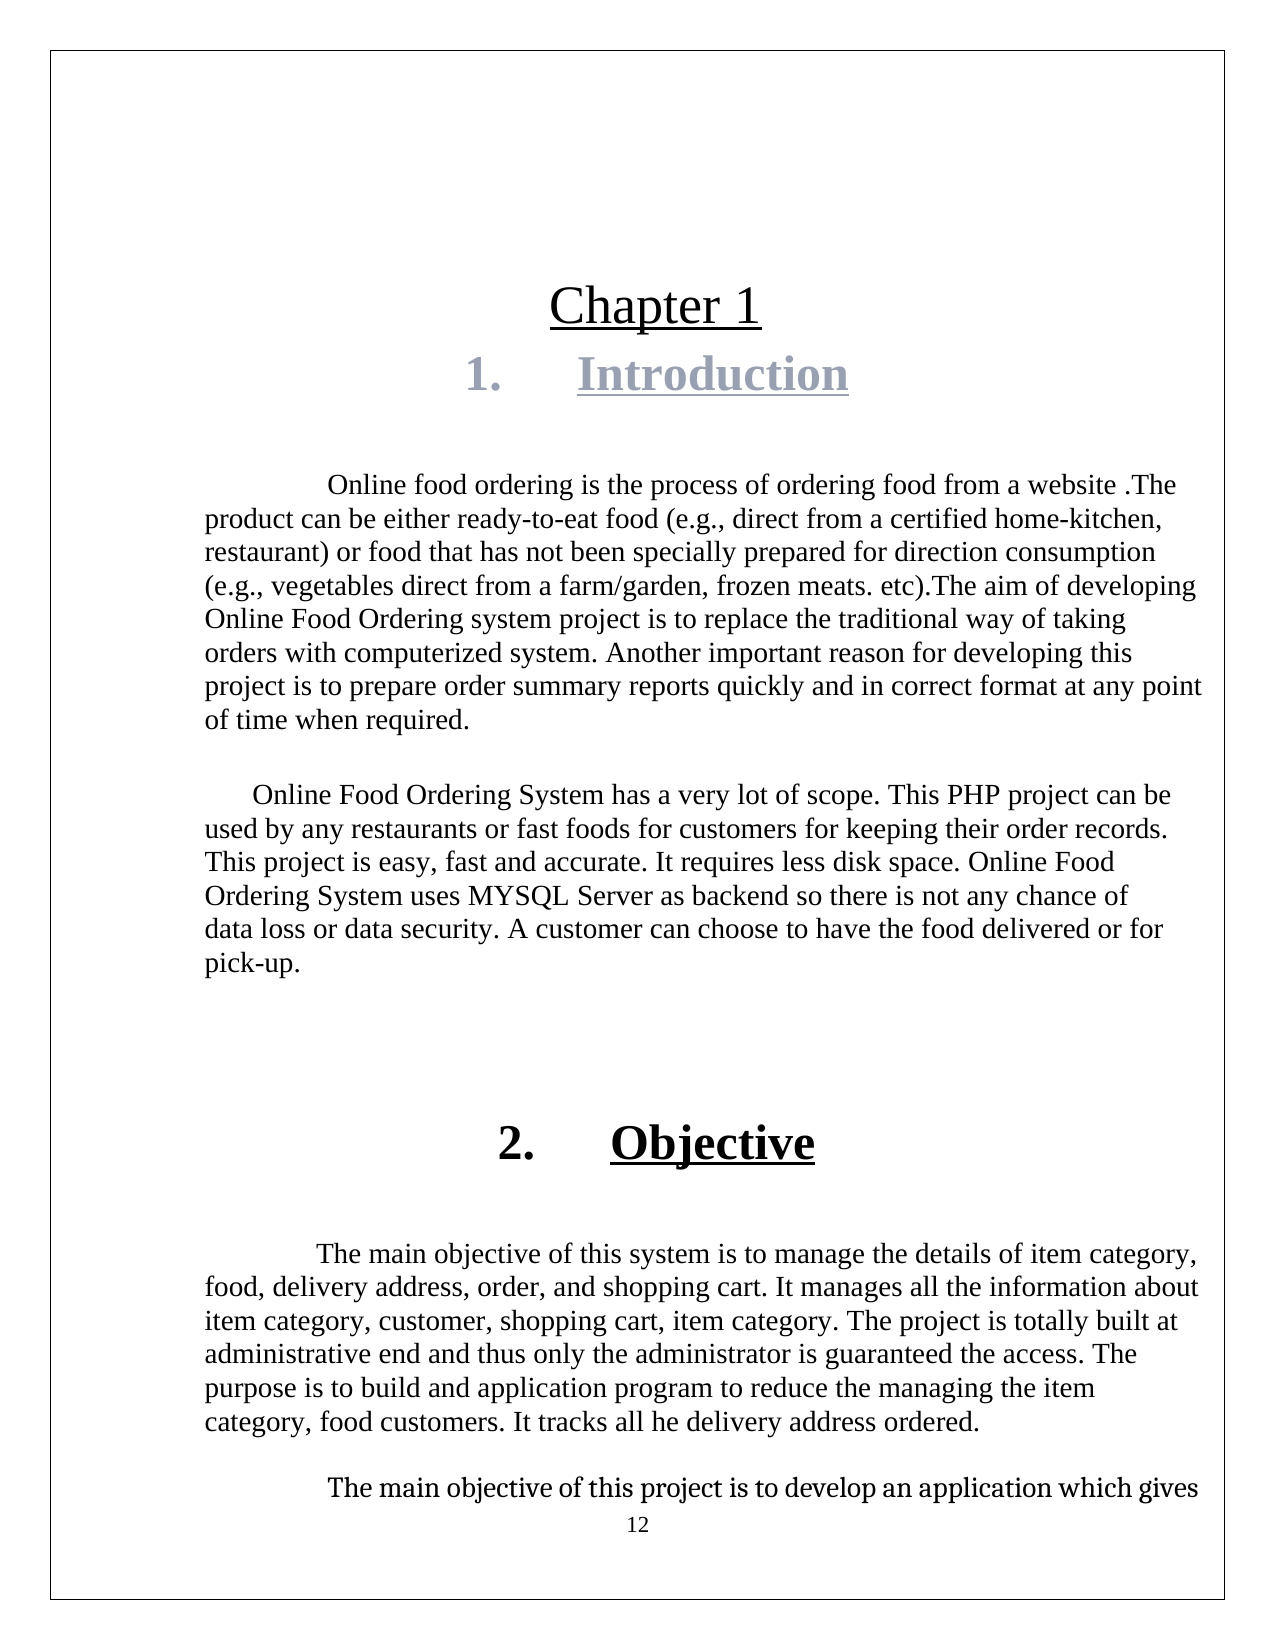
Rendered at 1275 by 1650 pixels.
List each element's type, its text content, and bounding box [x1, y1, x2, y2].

list Objective [139, 1113, 1173, 1170]
text The main objective of this system is to manage the details of item category, food, delivery address, order, and shopping cart. It manages all the information about item category, customer, shopping cart, item category. The project is totally built at administrative end and thus only the administrator is guaranteed the access. The purpose is to build and application program to reduce the managing the item category, food customers. It tracks all he delivery address ordered. [204, 1236, 1204, 1437]
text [204, 1471, 1204, 1504]
text Online Food Ordering System has a very lot of scope. This PHP project can be used by any restaurants or fast foods for customers for keeping their order records. This project is easy, fast and accurate. It requires less disk space. Online Food Ordering System uses MYSQL Server as backend so there is not any chance of data loss or data security. A customer can choose to have the food delivered or for pick-up. [137, 777, 1173, 979]
text Chapter 1 [137, 273, 1173, 336]
list Introduction [139, 344, 1173, 401]
text Online food ordering is the process of ordering food from a website .The product can be either ready-to-eat food (e.g., direct from a certified home-kitchen, restaurant) or food that has not been specially prepared for direction consumption (e.g., vegetables direct from a farm/garden, frozen meats. etc).The aim of developing Online Food Ordering system project is to replace the traditional way of taking orders with computerized system. Another important reason for developing this project is to prepare order summary reports quickly and in correct format at any point of time when required. [204, 467, 1204, 736]
